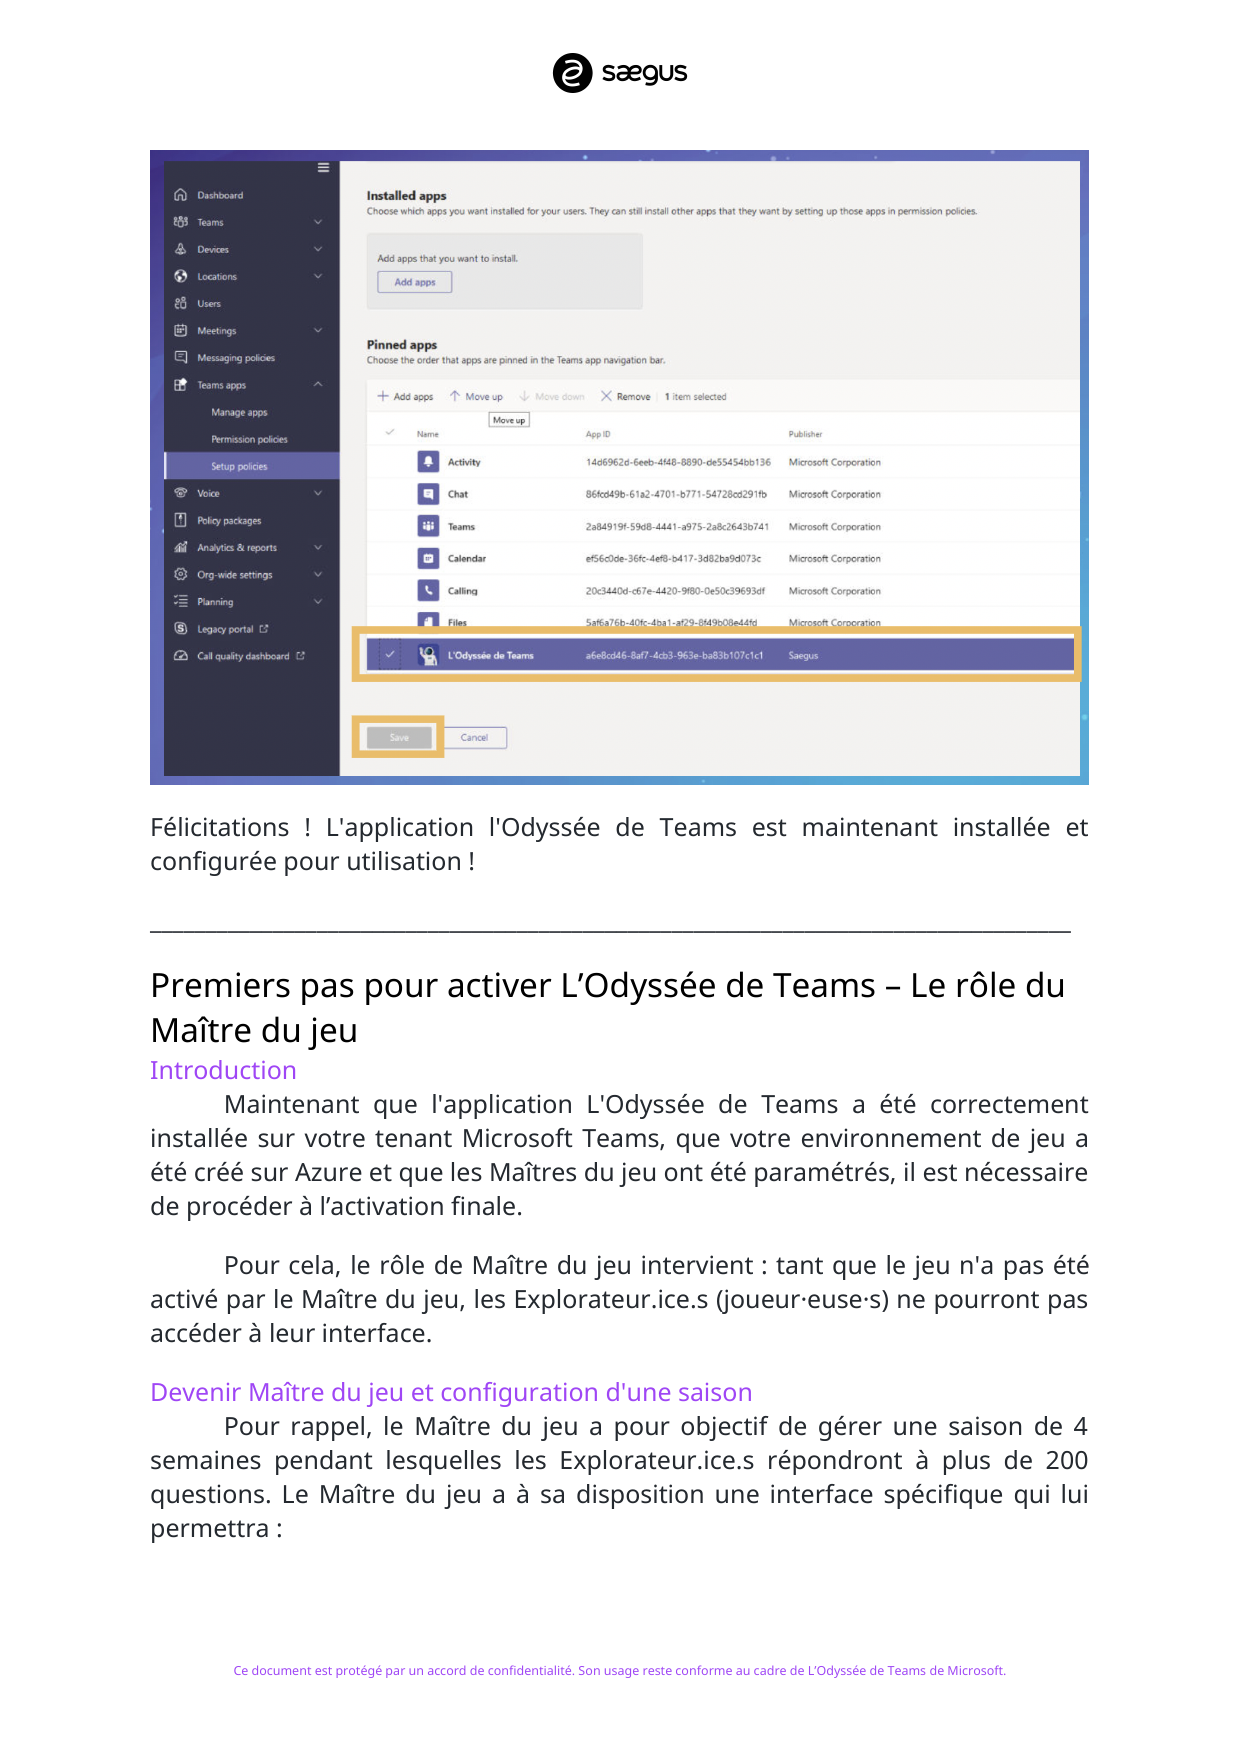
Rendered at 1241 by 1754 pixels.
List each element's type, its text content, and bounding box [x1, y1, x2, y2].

text Devenir Maître du jeu et configuration d'une saison [150, 1375, 1090, 1409]
text ___________________________________________________________________________________ [150, 902, 1090, 936]
picture [150, 150, 1089, 785]
text Félicitations ! L'application l'Odyssée de Teams est maintenant installée et configurée pour utilisation ! [150, 809, 1090, 877]
text Pour cela, le rôle de Maître du jeu intervient : tant que le jeu n'a pas été activé par le Maître du jeu, les Explorateur.ice.s (joueur·euse·s) ne pourront pas accéder à leur interface. [150, 1248, 1090, 1350]
text Pour rappel, le Maître du jeu a pour objectif de gérer une saison de 4 semaines pendant lesquelles les Explorateur.ice.s répondront à plus de 200 questions. Le Maître du jeu a à sa disposition une interface spécifique qui lui permettra : [150, 1409, 1090, 1545]
text Maintenant que l'application L'Odyssée de Teams a été correctement installée sur votre tenant Microsoft Teams, que votre environnement de jeu a été créé sur Azure et que les Maîtres du jeu ont été paramétrés, il est nécessaire de procéder à l’activation finale. [150, 1086, 1090, 1223]
text Introduction [150, 1052, 1090, 1086]
text Premiers pas pour activer L’Odyssée de Teams – Le rôle du Maître du jeu [150, 961, 1090, 1052]
